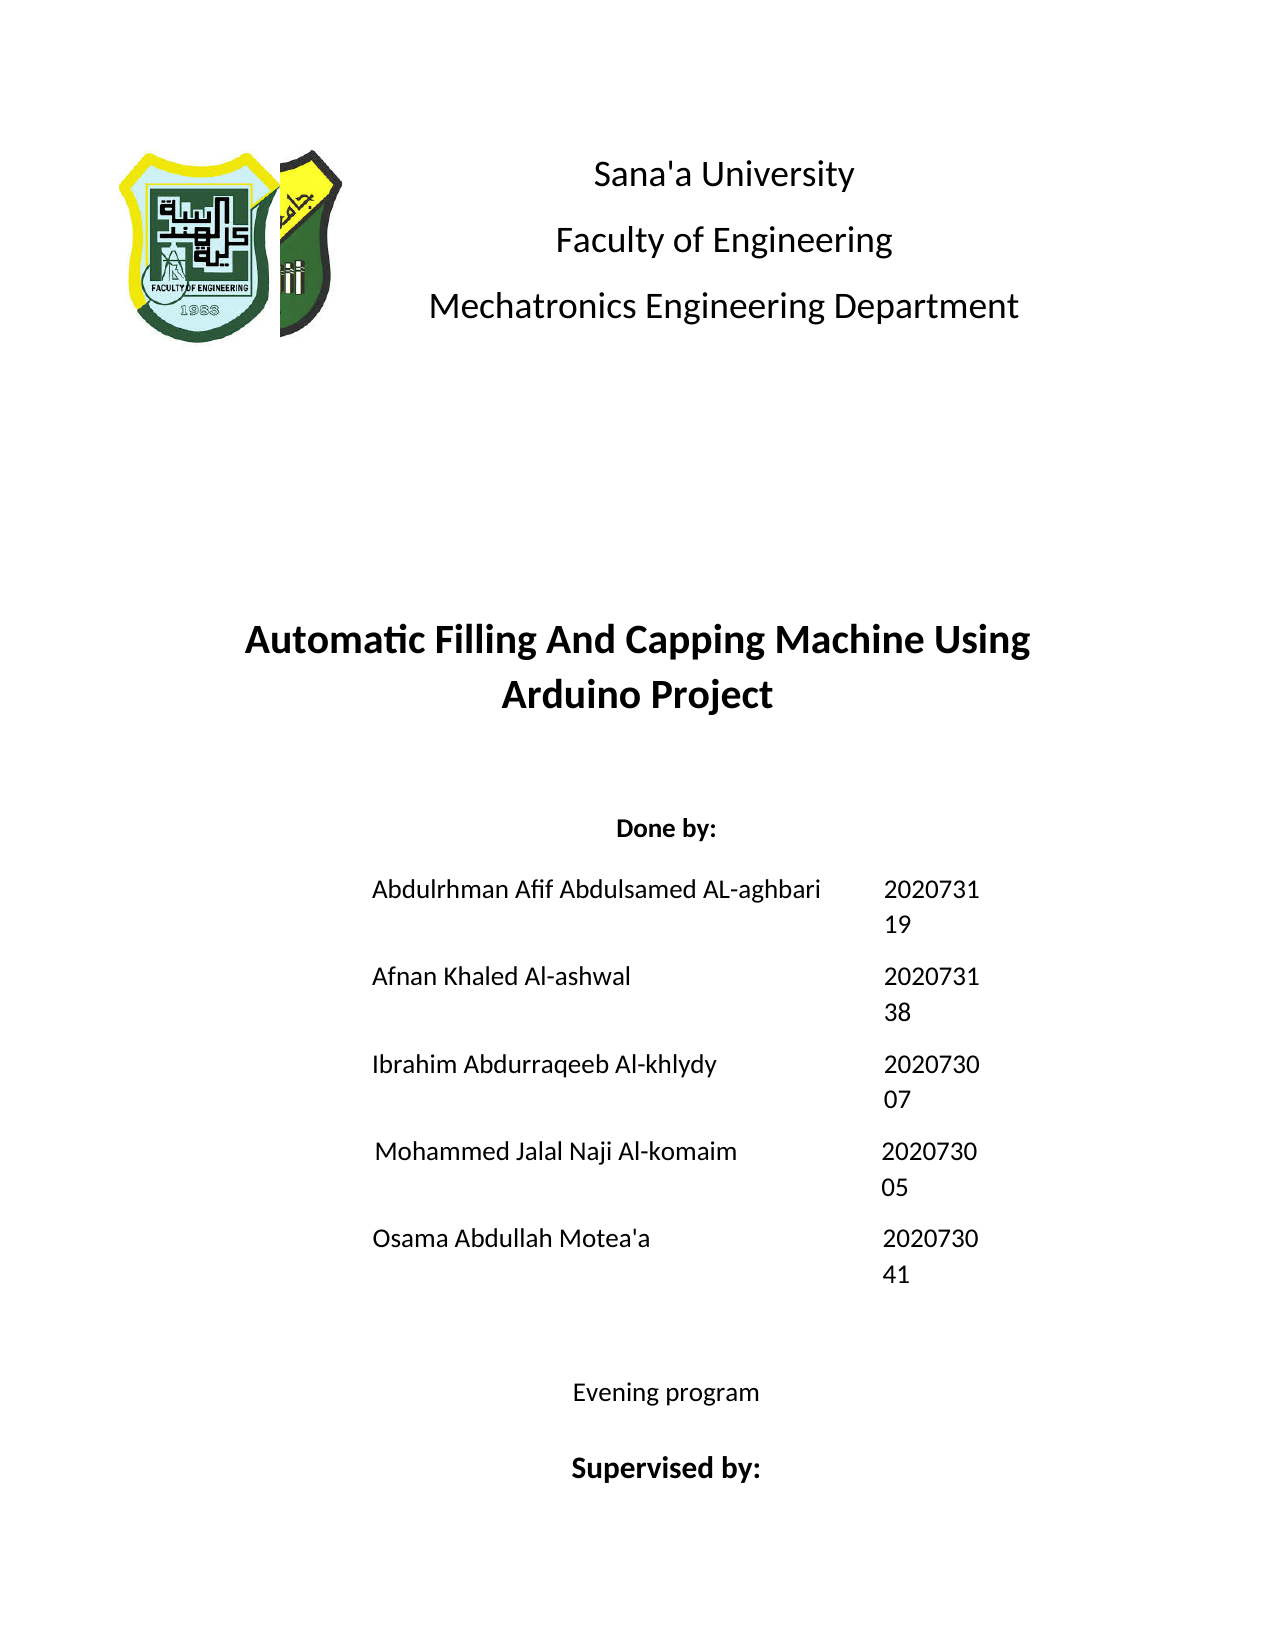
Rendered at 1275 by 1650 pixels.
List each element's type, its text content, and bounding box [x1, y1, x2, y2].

table_cell 202073007 [870, 1047, 994, 1134]
table_cell 202073138 [870, 960, 994, 1047]
table_cell Afnan Khaled Al-ashwal [359, 960, 870, 1047]
text Automatic Filling And Capping Machine Using Arduino Project [187, 613, 1087, 719]
table_cell Osama Abdullah Motea'a [359, 1222, 870, 1309]
table_header 202073119 [870, 872, 994, 959]
text Supervised by: [245, 1448, 1087, 1486]
table_header Abdulrhman Afif Abdulsamed AL-aghbari [359, 872, 870, 959]
table_cell 202073005 [870, 1134, 994, 1222]
text Faculty of Engineering [343, 216, 1087, 262]
text Done by: [245, 811, 1087, 844]
table_cell Ibrahim Abdurraqeeb Al-khlydy [359, 1047, 870, 1134]
table_cell Mohammed Jalal Naji Al-komaim [359, 1134, 870, 1222]
picture [118, 150, 343, 347]
table_cell 202073041 [870, 1222, 994, 1309]
text Evening program [245, 1375, 1087, 1408]
text Mechatronics Engineering Department [343, 282, 1087, 328]
text Sana'a University [343, 150, 1087, 196]
